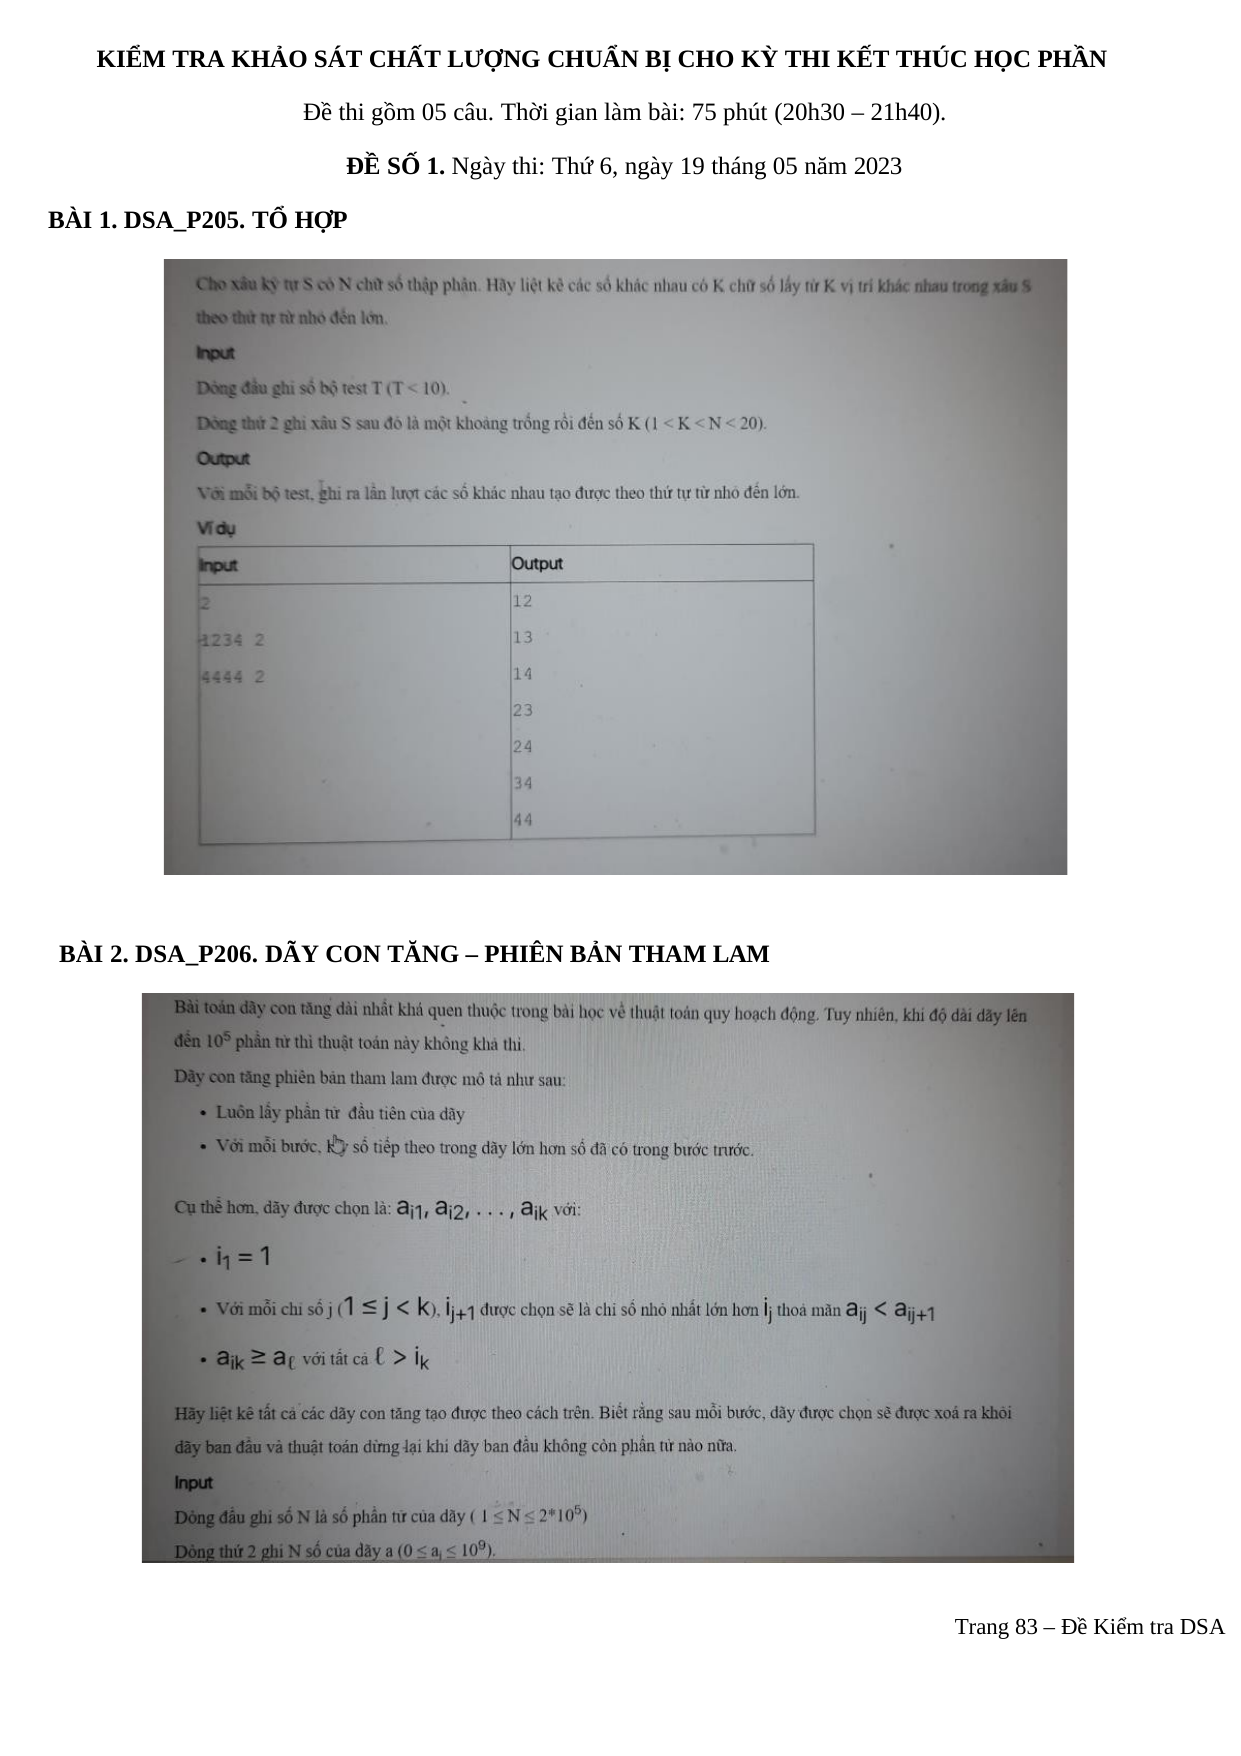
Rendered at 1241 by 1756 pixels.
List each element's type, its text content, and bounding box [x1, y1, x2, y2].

text Đề thi gồm 05 câu. Thời gian làm bài: 75 phút (20h30 – 21h40). [74, 97, 1174, 126]
text KIỂM TRA KHẢO SÁT CHẤT LƯỢNG CHUẨN BỊ CHO KỲ THI KẾT THÚC HỌC PHẦN [72, 44, 1131, 72]
text ĐỀ SỐ 1. Ngày thi: Thứ 6, ngày 19 tháng 05 năm 2023 [74, 151, 1174, 179]
picture [163, 259, 1068, 875]
picture [141, 993, 1075, 1563]
text BÀI 2. DSA_P206. DÃY CON TĂNG – PHIÊN BẢN THAM LAM [59, 939, 1226, 968]
text BÀI 1. DSA_P205. TỔ HỢP [48, 205, 1226, 234]
